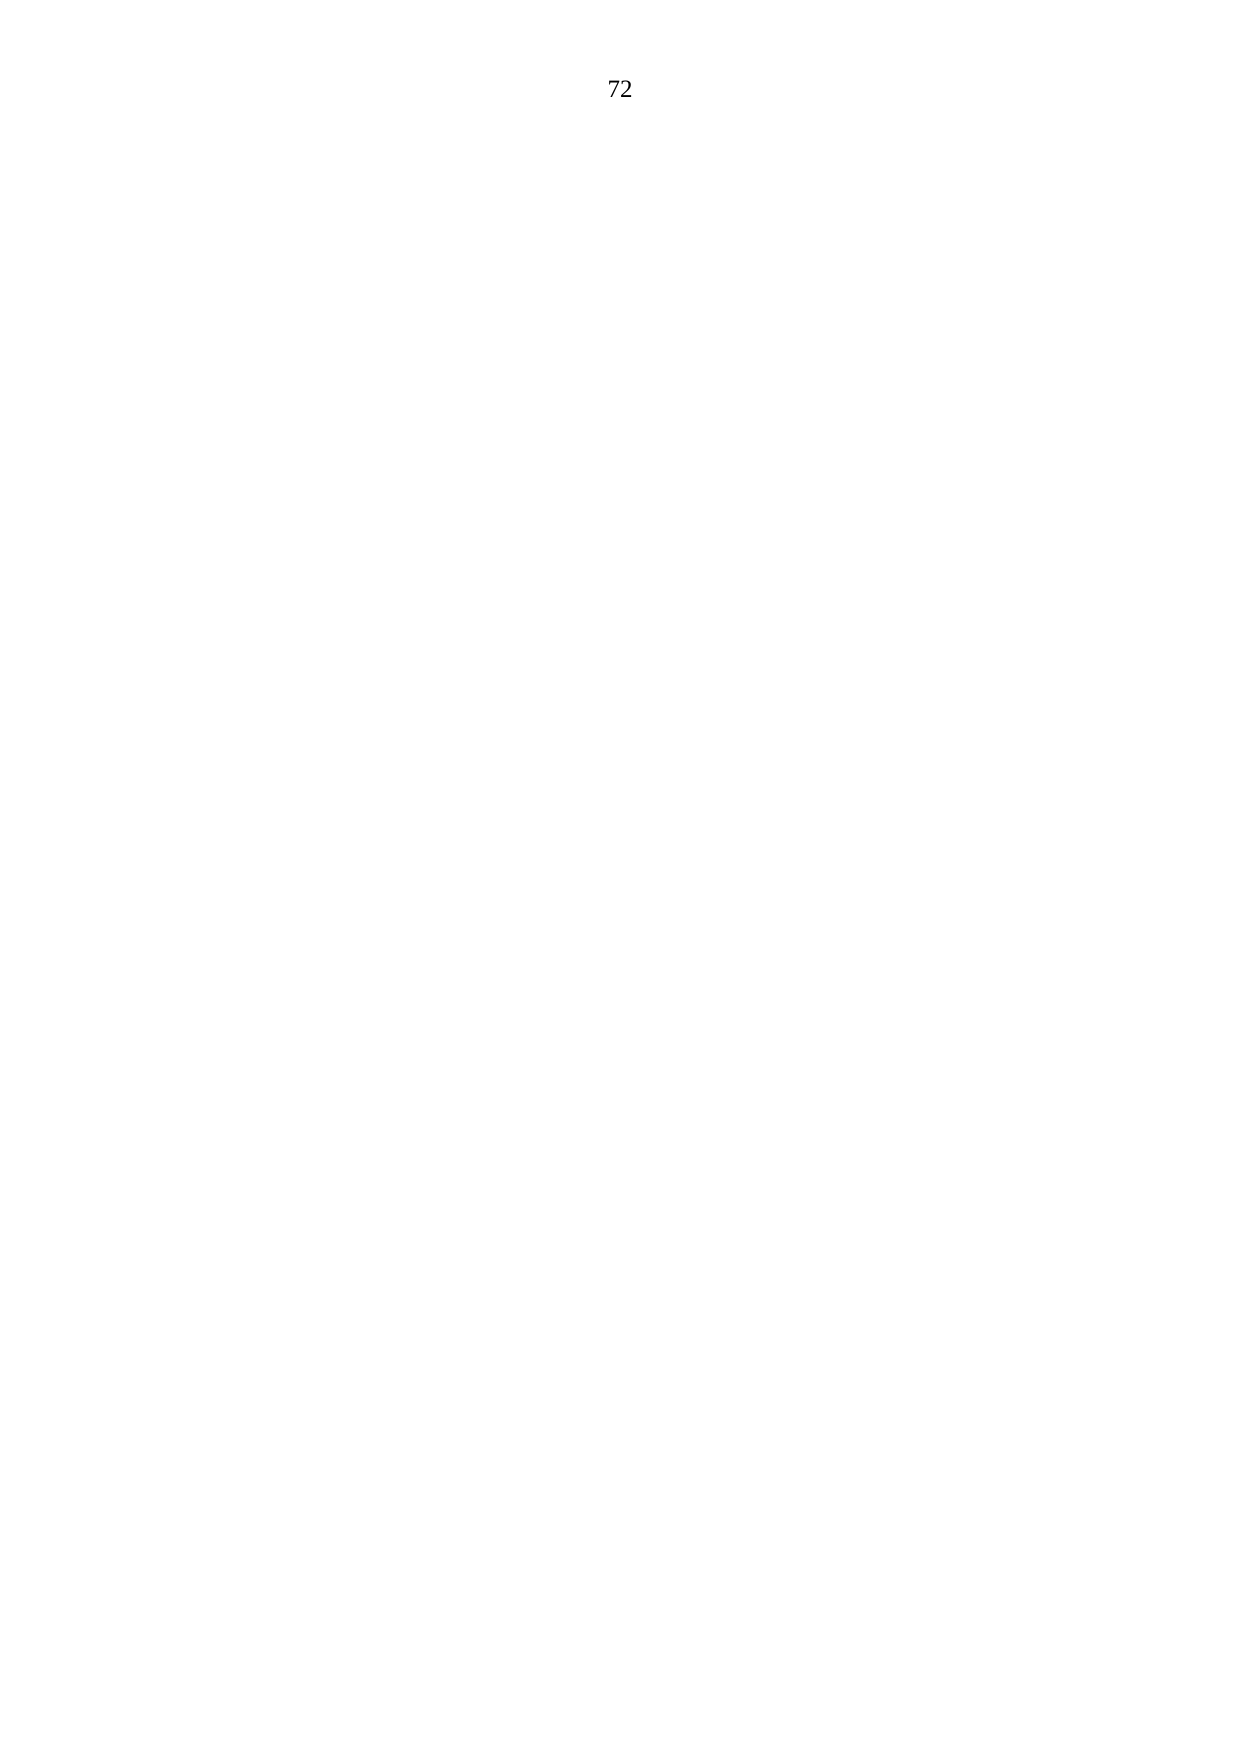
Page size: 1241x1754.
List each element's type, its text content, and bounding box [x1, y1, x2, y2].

text 72 [607, 74, 1173, 103]
